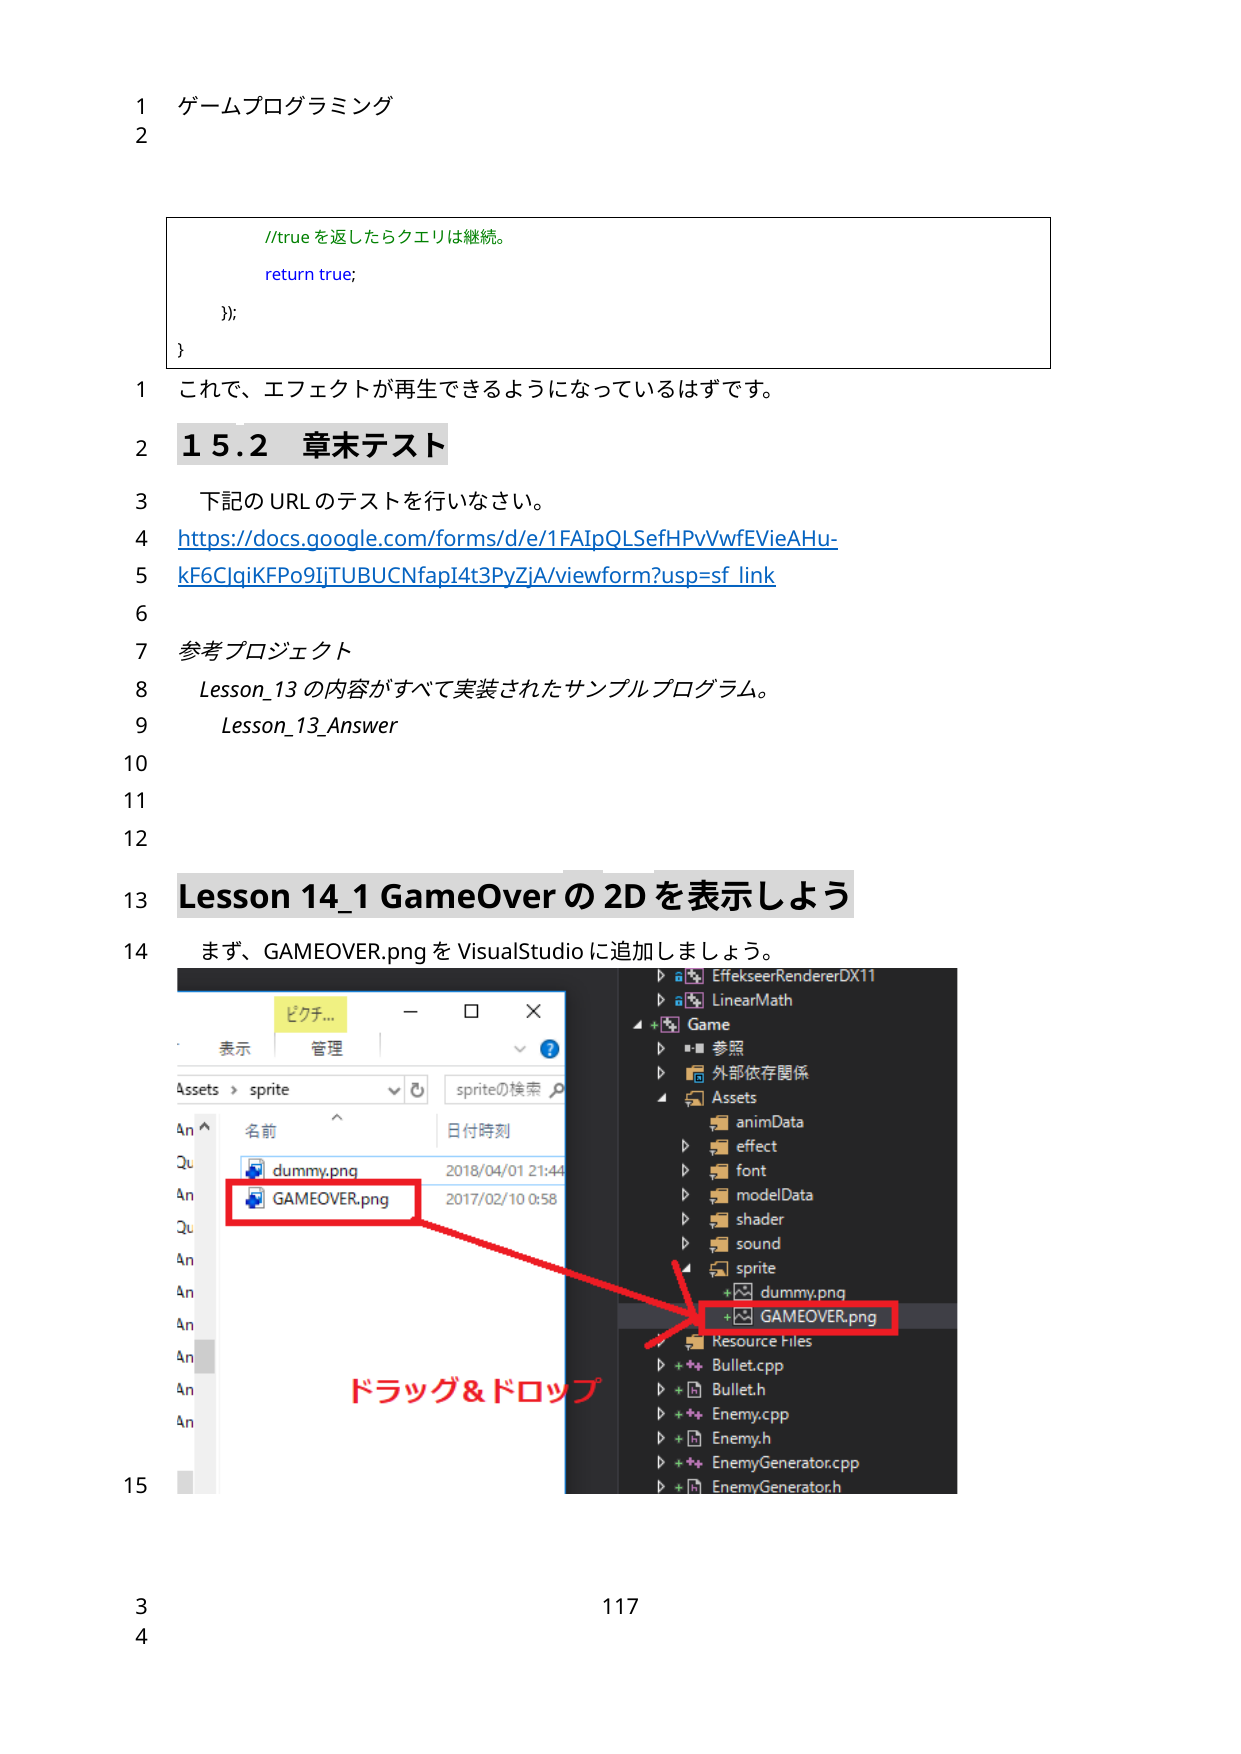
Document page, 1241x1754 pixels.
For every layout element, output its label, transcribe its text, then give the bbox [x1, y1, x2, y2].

text Lesson_13の内容がすべて実装されたサンプルプログラム。 [177, 669, 1063, 706]
text 下記のURLのテストを行いなさい。 [177, 481, 1063, 519]
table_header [167, 218, 1050, 368]
text https://docs.google.com/forms/d/e/1FAIpQLSefHPvVwfEVieAHu-kF6CJqiKFPo9IjTUBUCNfapI4t3PyZjA/viewform?usp=sf_link [177, 519, 1063, 594]
picture [177, 968, 958, 1494]
subtitle １５.２ 章末テスト [177, 406, 1063, 481]
text Lesson_13_Answer [177, 706, 1063, 744]
text これで、エフェクトが再生できるようになっているはずです。 [177, 369, 1063, 406]
text 参考プロジェクト [177, 631, 1063, 669]
text まず、GAMEOVER.pngをVisualStudioに追加しましょう。 [177, 931, 1063, 969]
subtitle Lesson 14_1 GameOverの2Dを表示しよう [177, 856, 1063, 931]
